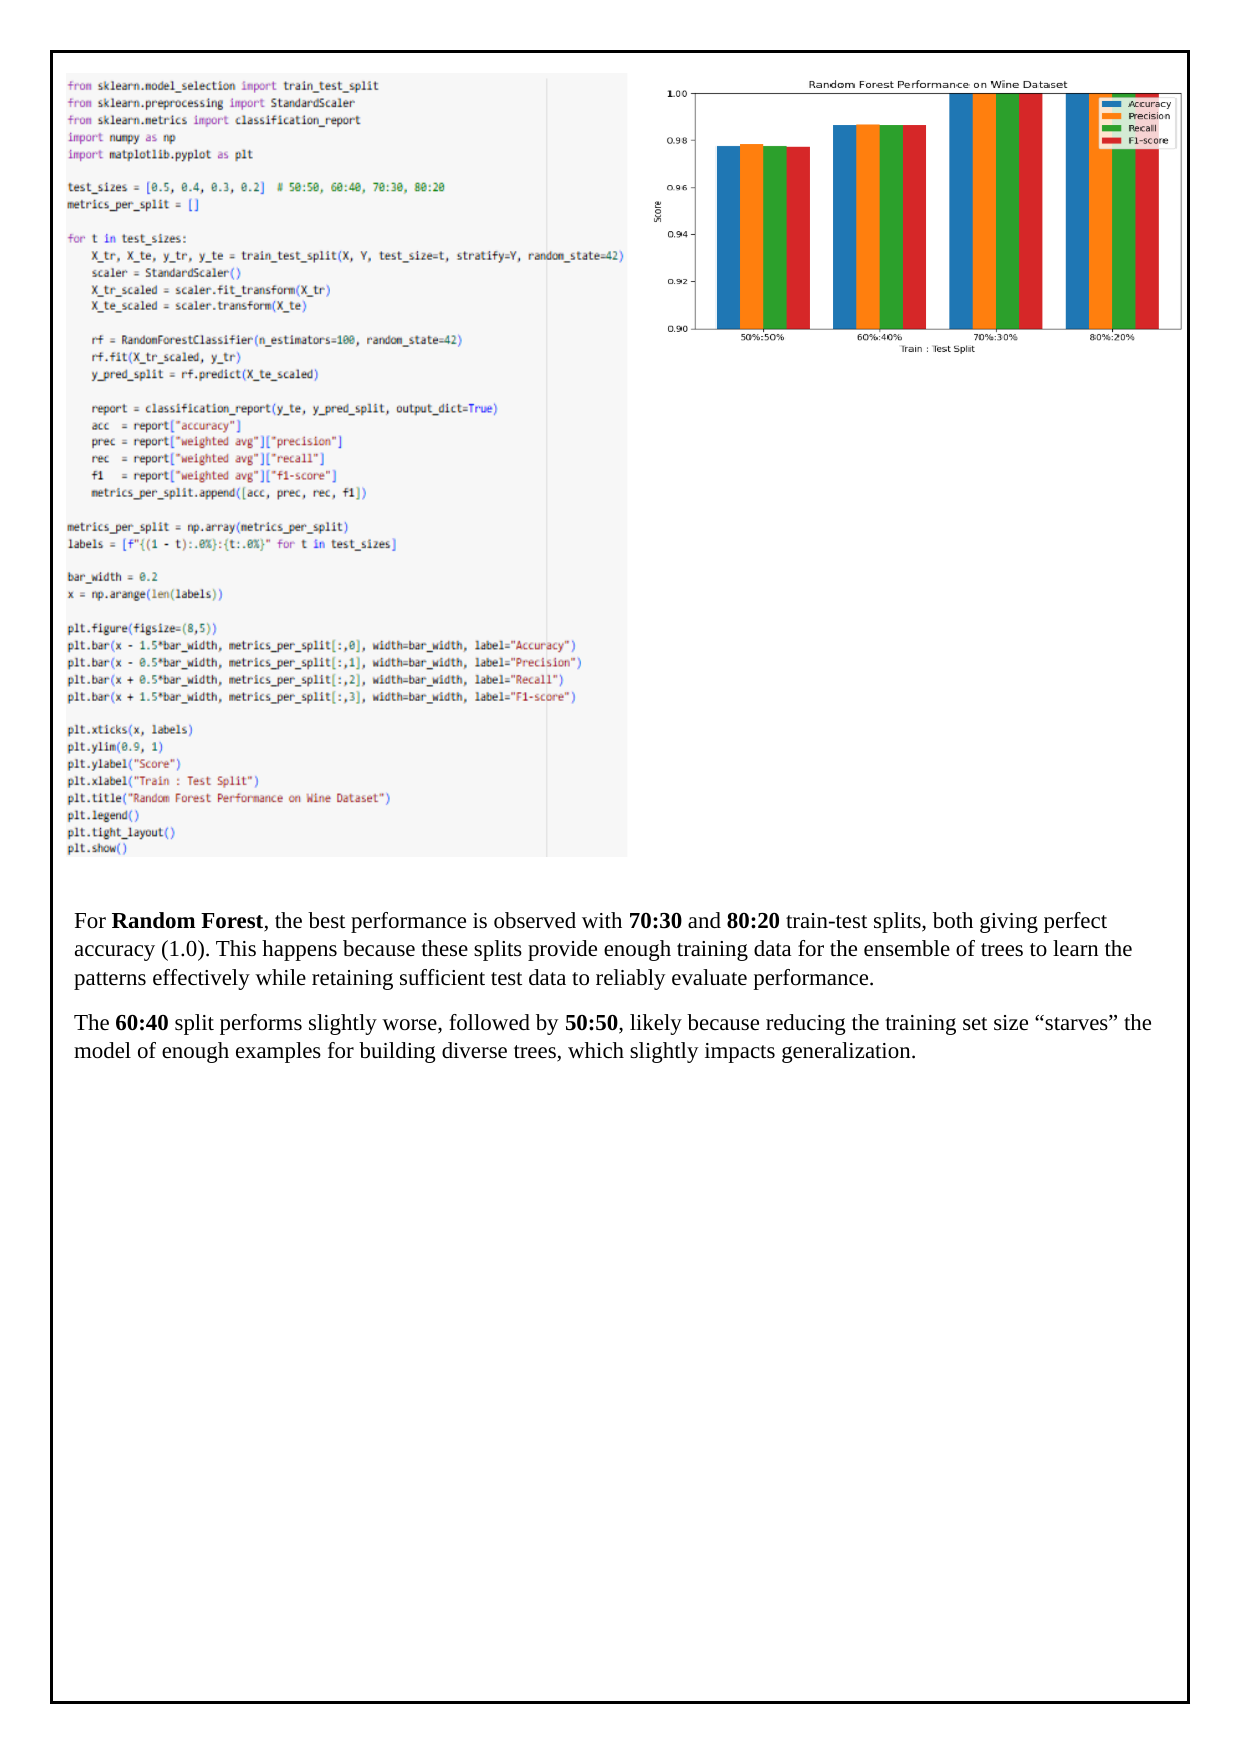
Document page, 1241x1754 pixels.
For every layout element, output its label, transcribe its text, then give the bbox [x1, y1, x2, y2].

picture [64, 73, 627, 855]
text For Random Forest, the best performance is observed with 70:30 and 80:20 train-test splits, both giving perfect accuracy (1.0). This happens because these splits provide enough training data for the ensemble of trees to learn the patterns effectively while retaining sufficient test data to reliably evaluate performance. [74, 907, 1167, 990]
text The 60:40 split performs slightly worse, followed by 50:50, likely because reducing the training set size “starves” the model of enough examples for building diverse trees, which slightly impacts generalization. [74, 1009, 1167, 1064]
picture [647, 73, 1185, 355]
